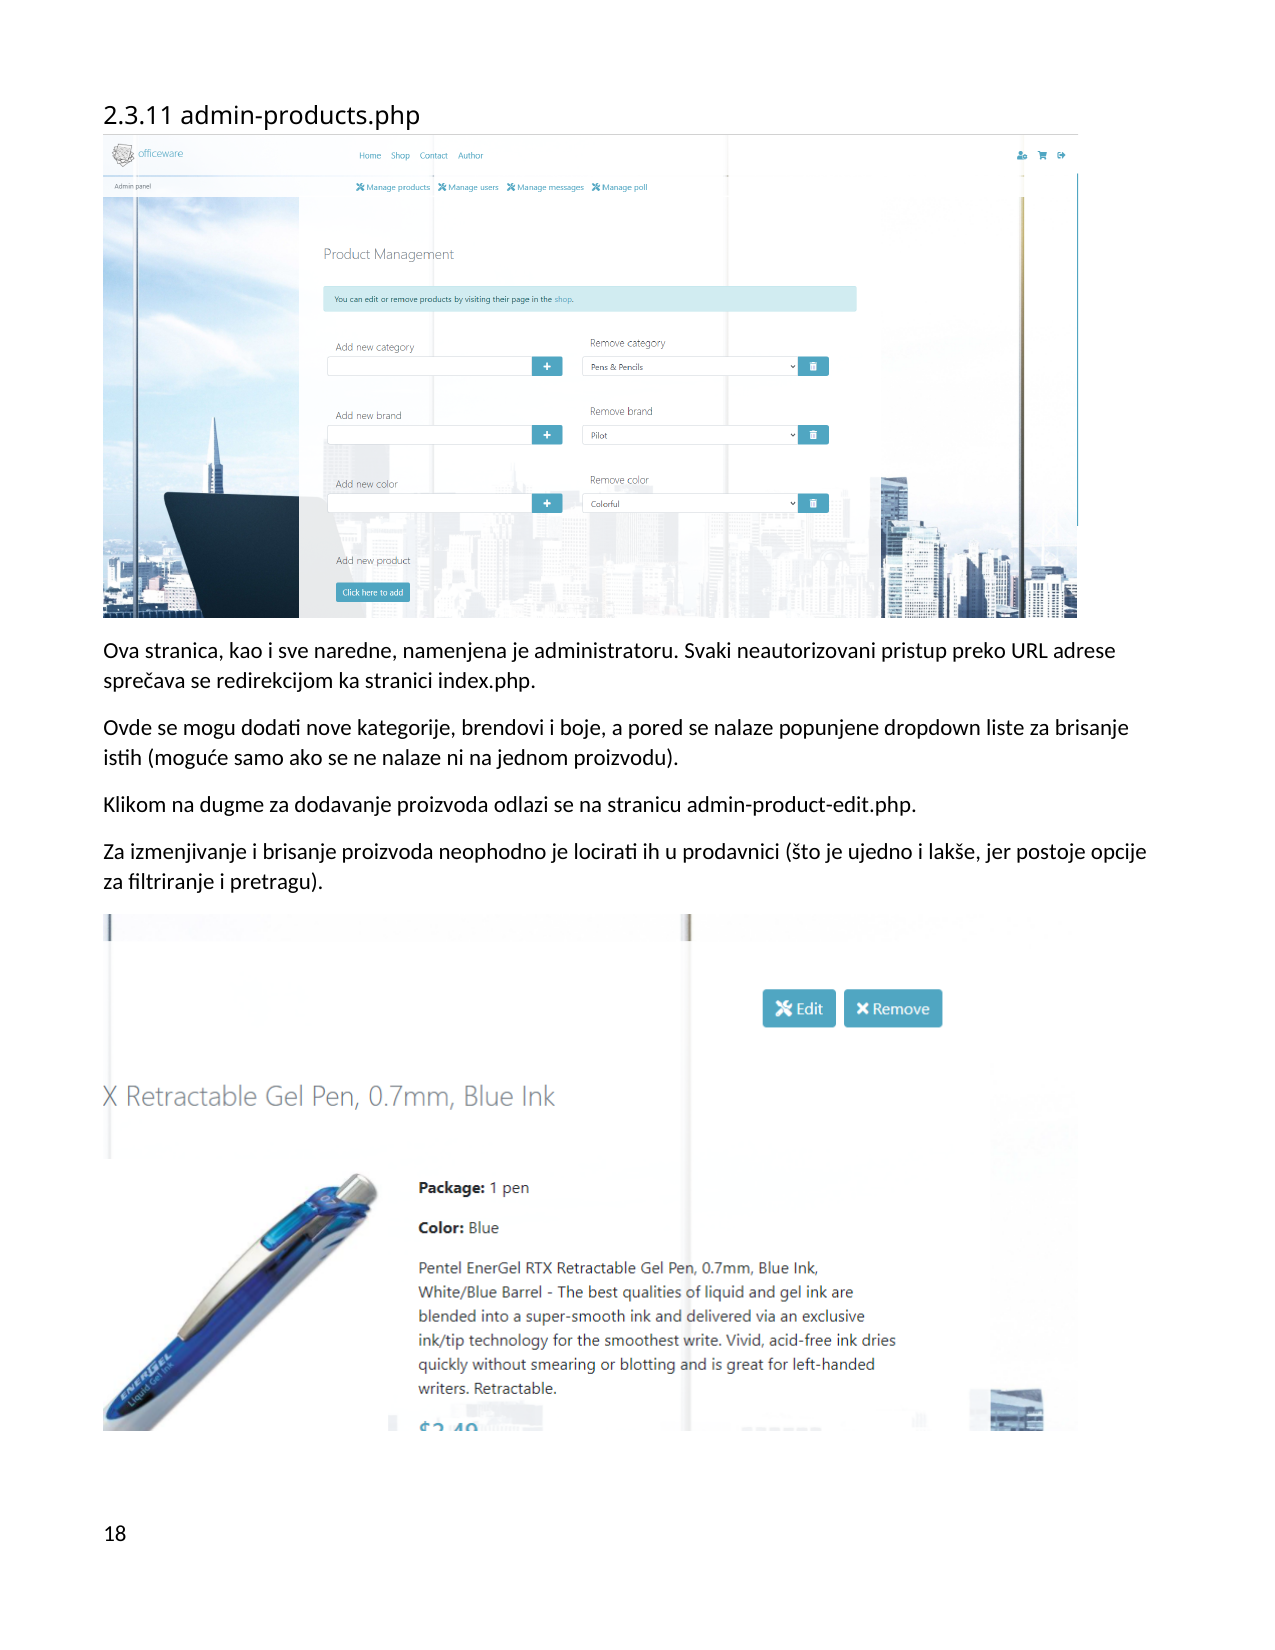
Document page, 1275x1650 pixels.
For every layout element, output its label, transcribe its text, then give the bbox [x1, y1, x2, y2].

text Za izmenjivanje i brisanje proizvoda neophodno je locirati ih u prodavnici (što je ujedno i lakše, jer postoje opcije za filtriranje i pretragu). [103, 837, 1172, 896]
text Klikom na dugme za dodavanje proizvoda odlazi se na stranicu admin-product-edit.php. [103, 790, 1172, 818]
text Ova stranica, kao i sve naredne, namenjena je administratoru. Svaki neautorizovani pristup preko URL adrese sprečava se redirekcijom ka stranici index.php. [103, 636, 1172, 694]
picture [103, 134, 1079, 618]
text Ovde se mogu dodati nove kategorije, brendovi i boje, a pored se nalaze popunjene dropdown liste za brisanje istih (moguće samo ako se ne nalaze ni na jednom proizvodu). [103, 713, 1172, 772]
picture [103, 914, 1079, 1431]
subtitle 2.3.11 admin-products.php [103, 98, 1172, 132]
